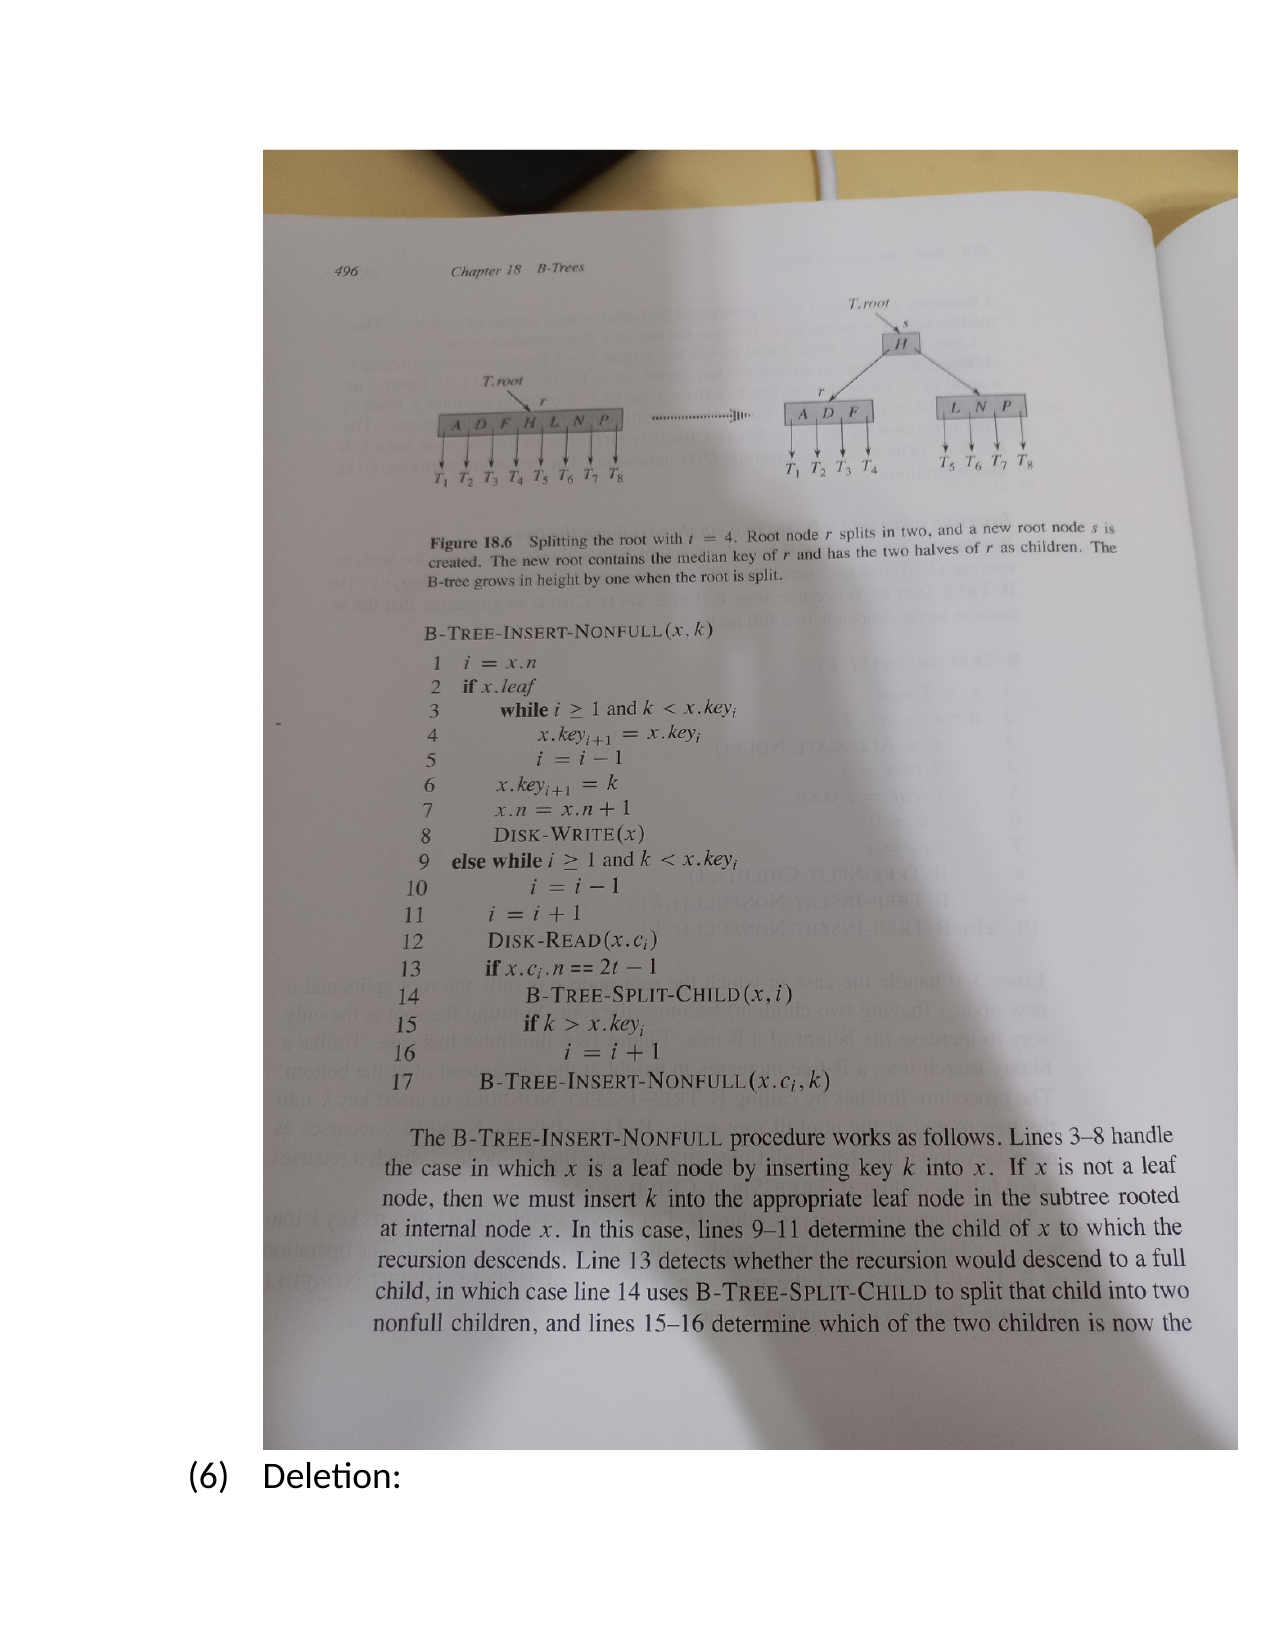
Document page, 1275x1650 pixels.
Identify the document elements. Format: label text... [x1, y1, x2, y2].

list Deletion: [187, 1452, 1125, 1498]
picture [264, 151, 1238, 1448]
